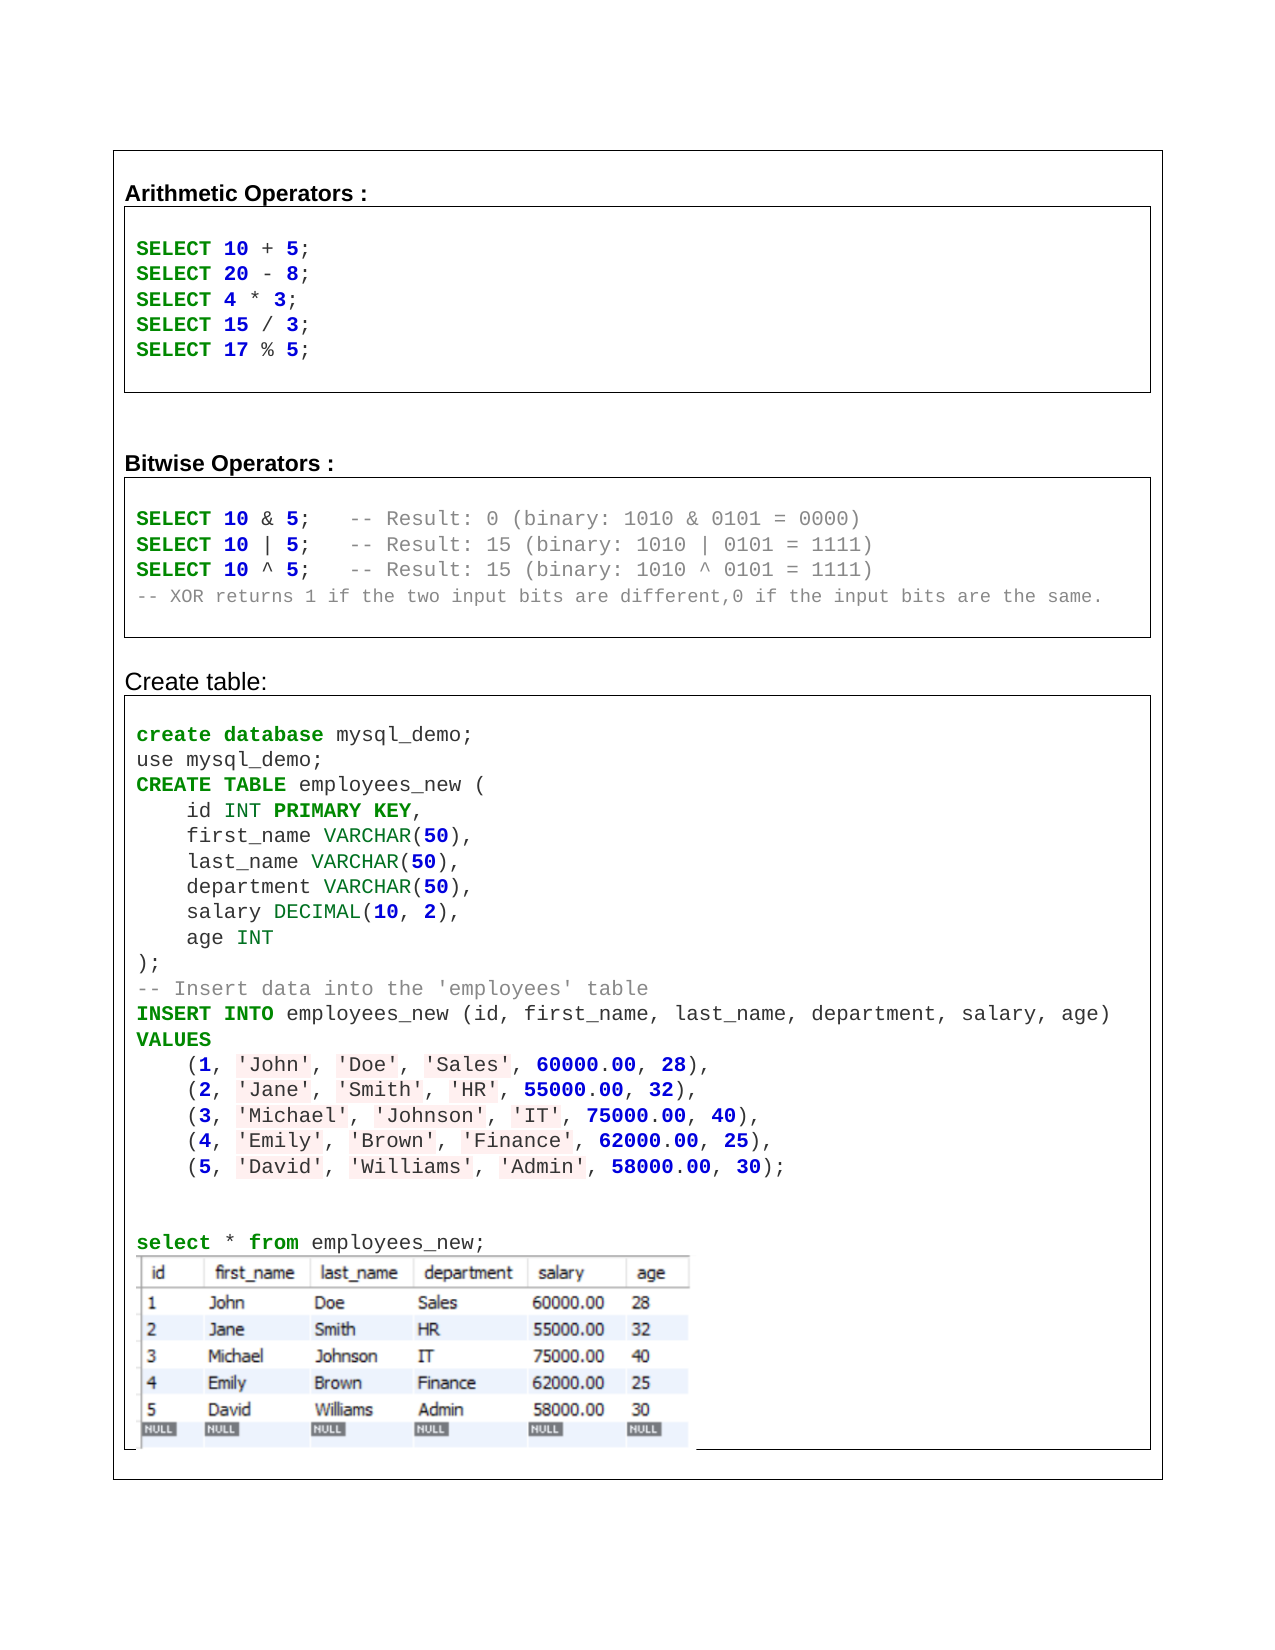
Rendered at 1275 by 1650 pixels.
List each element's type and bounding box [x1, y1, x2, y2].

table_header [114, 151, 1162, 1479]
picture [136, 1255, 697, 1450]
